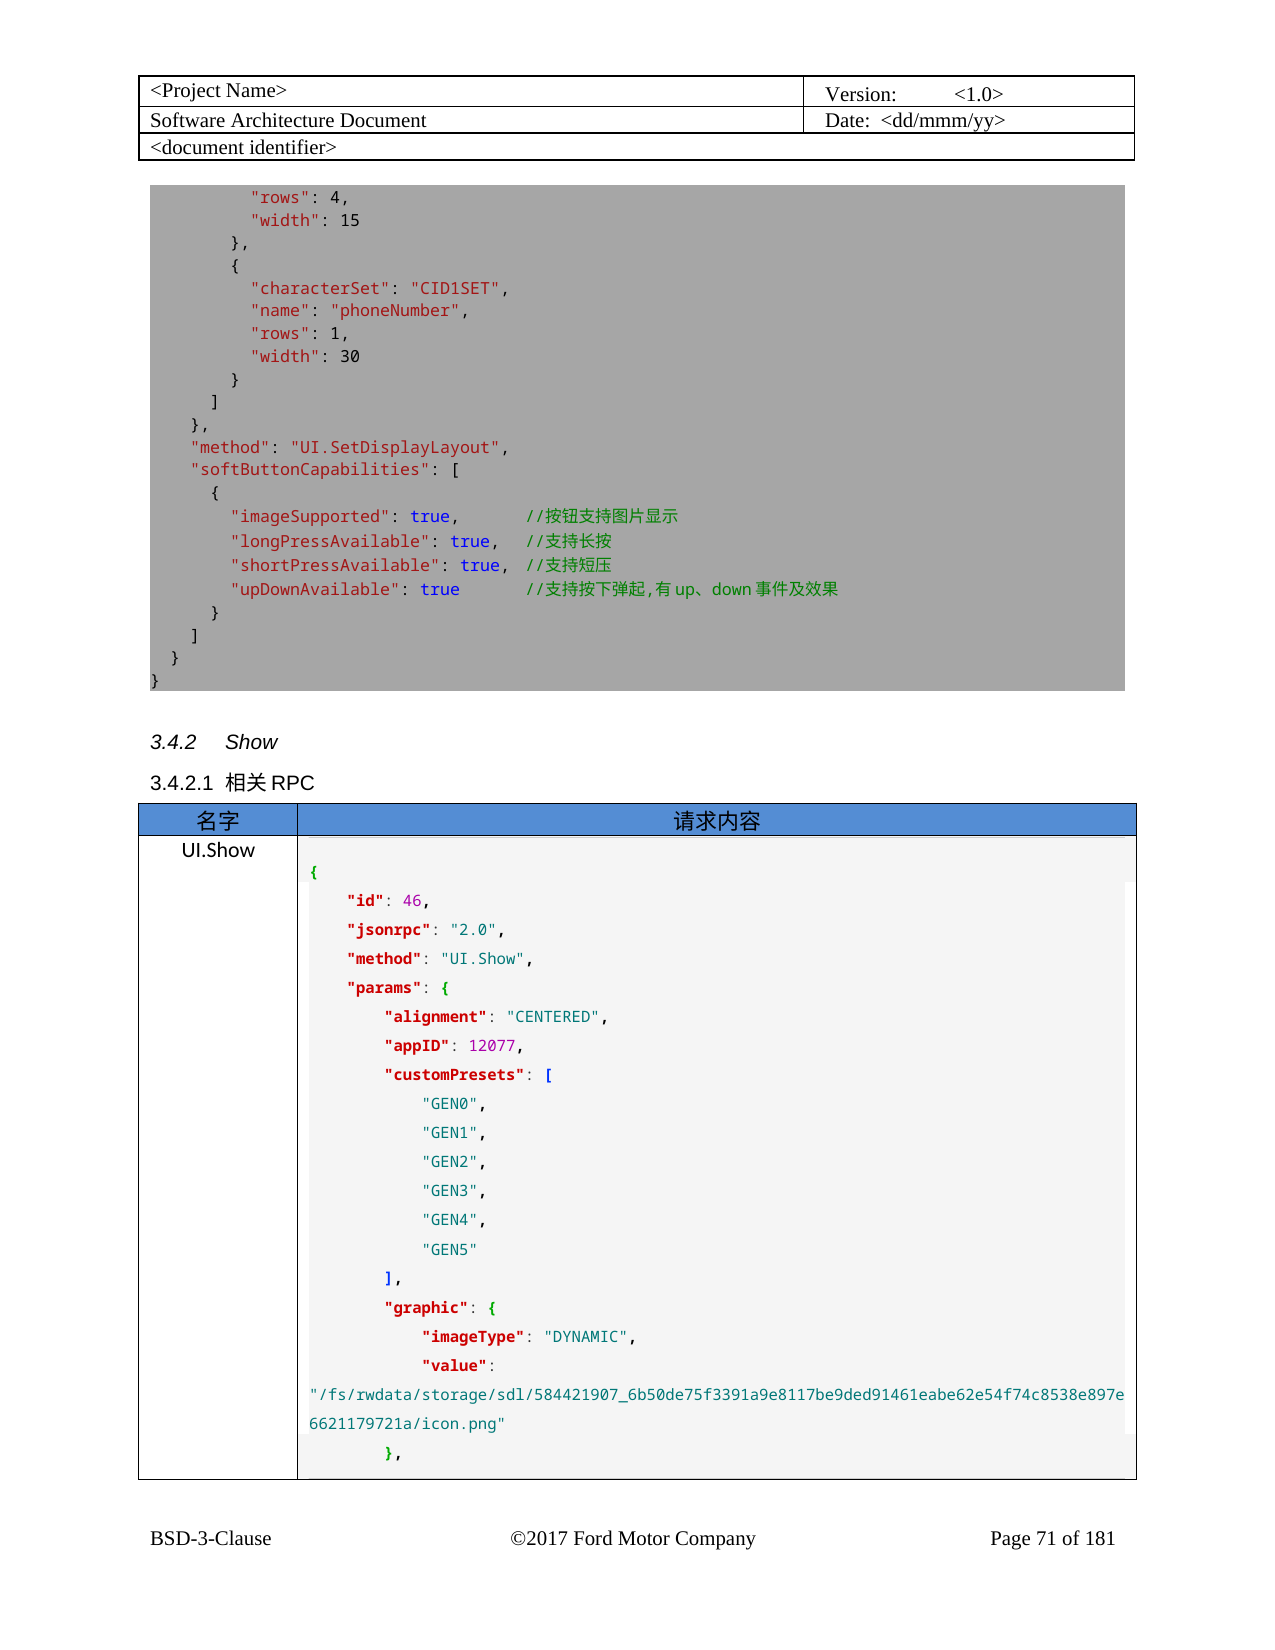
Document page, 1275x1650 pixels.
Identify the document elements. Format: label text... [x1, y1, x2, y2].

text "rows": 1, [150, 322, 1125, 344]
text } [150, 668, 1125, 691]
text "characterSet": "CID1SET", [150, 276, 1125, 299]
text { [150, 253, 1125, 276]
text "width": 30 [150, 344, 1125, 367]
text } [150, 600, 1125, 623]
text "softButtonCapabilities": [ [150, 458, 1125, 481]
text "shortPressAvailable": true, //支持短压 [150, 552, 1125, 576]
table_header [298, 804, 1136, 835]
text }, [150, 412, 1125, 435]
text "imageSupported": true, //按钮支持图片显示 [150, 503, 1125, 528]
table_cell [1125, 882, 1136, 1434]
text "longPressAvailable": true, //支持长按 [150, 528, 1125, 552]
text }, [150, 231, 1125, 253]
text ] [150, 623, 1125, 646]
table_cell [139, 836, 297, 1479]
text { [150, 481, 1125, 503]
text "width": 15 [150, 208, 1125, 231]
text "upDownAvailable": true //支持按下弹起,有up、down事件及效果 [150, 576, 1125, 600]
subtitle 相关RPC [150, 766, 1125, 796]
text } [150, 646, 1125, 668]
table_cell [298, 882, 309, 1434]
text "name": "phoneNumber", [150, 299, 1125, 322]
text ] [150, 390, 1125, 412]
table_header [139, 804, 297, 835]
text "rows": 4, [150, 185, 1125, 208]
subtitle Show [150, 729, 1125, 754]
text } [150, 367, 1125, 390]
text "method": "UI.SetDisplayLayout", [150, 435, 1125, 458]
